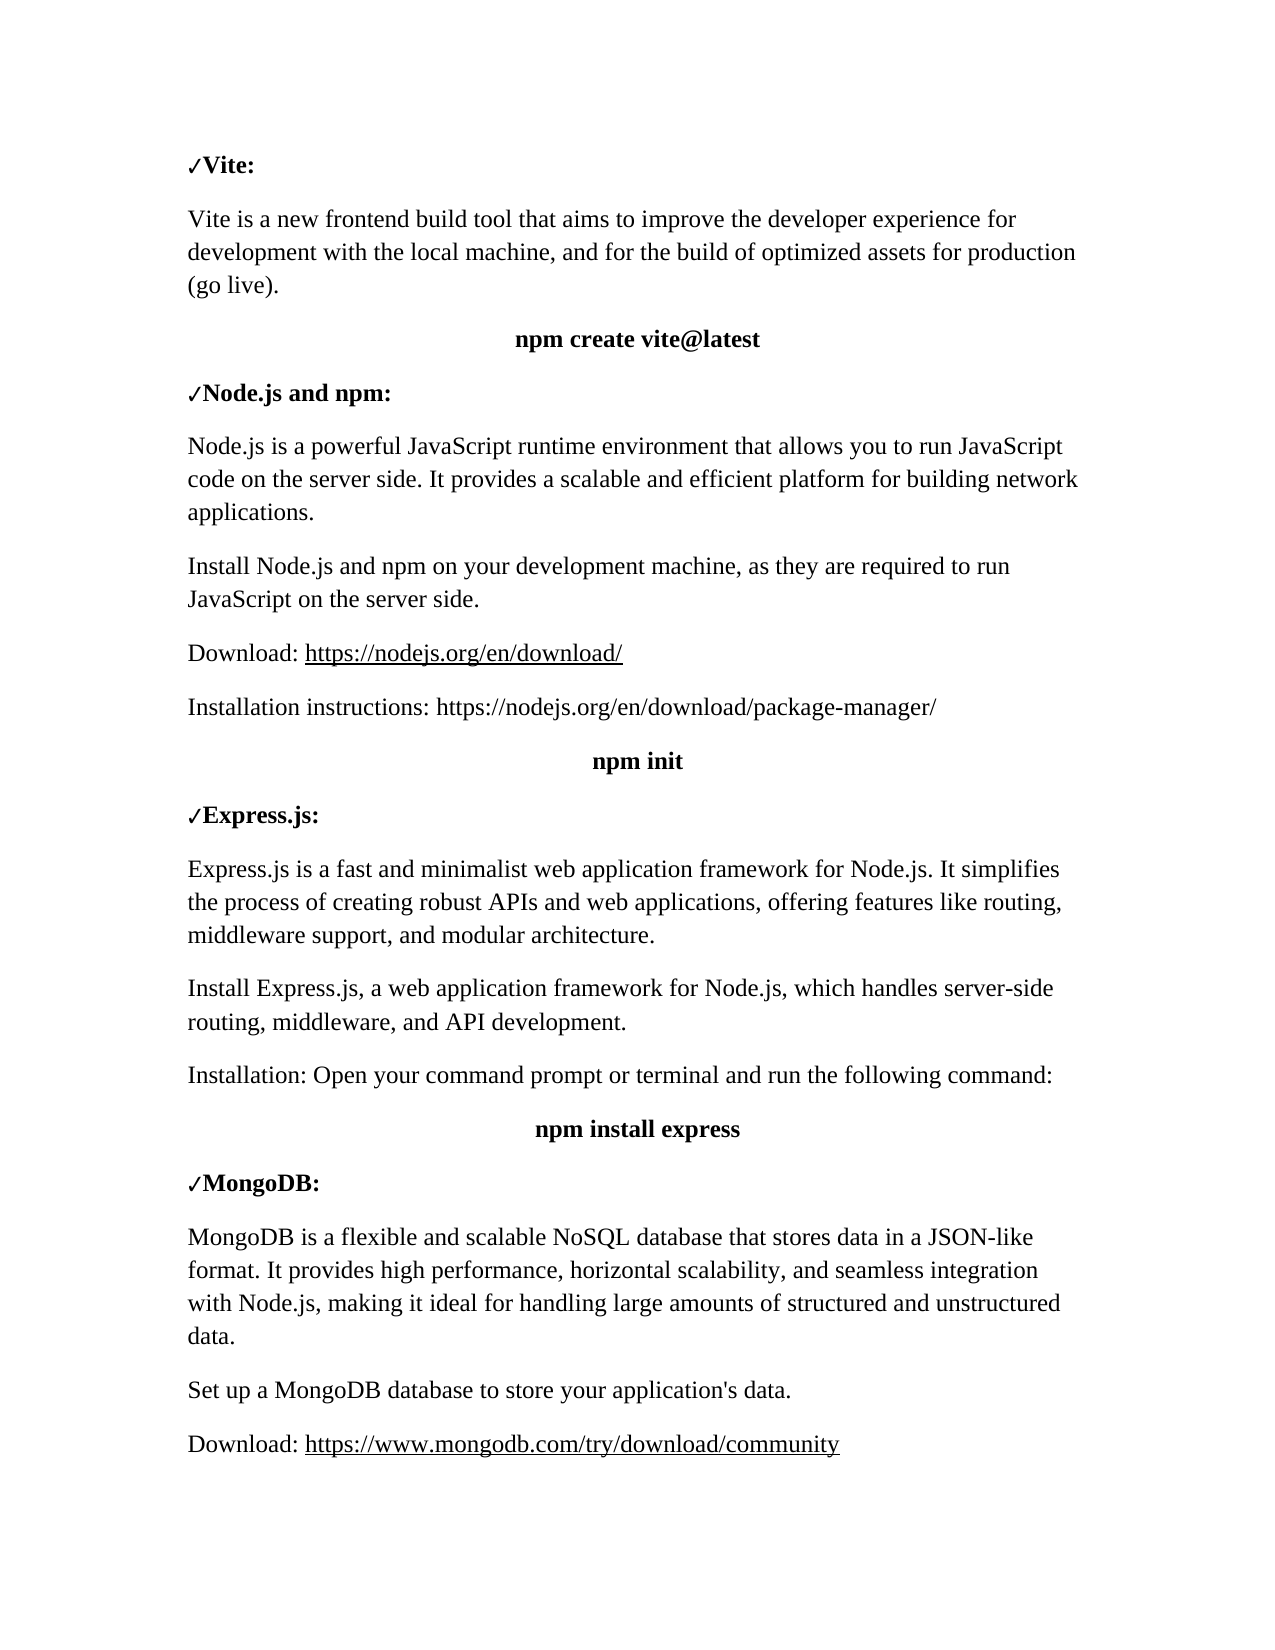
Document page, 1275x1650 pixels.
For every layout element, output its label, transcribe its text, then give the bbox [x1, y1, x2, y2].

text Installation instructions: https://nodejs.org/en/download/package-manager/ [187, 746, 1087, 775]
text Express.js is a fast and minimalist web application framework for Node.js. It simplifies the process of creating robust APIs and web applications, offering features like routing, middleware support, and modular architecture. [187, 907, 1087, 1002]
text ✔MongoDB: [187, 1222, 1087, 1251]
text Installation: Open your command prompt or terminal and run the following command: [187, 1114, 1087, 1143]
text Set up a MongoDB database to store your application's data. [187, 1429, 1087, 1457]
text Install Express.js, a web application framework for Node.js, which handles server-side routing, middleware, and API development. [187, 1027, 1087, 1089]
text Vite is a new frontend build tool that aims to improve the developer experience for development with the local machine, and for the build of optimized assets for production (go live). [187, 258, 1087, 352]
text Install Node.js and npm on your development machine, as they are required to run JavaScript on the server side. [187, 605, 1087, 667]
text Node.js is a powerful JavaScript runtime environment that allows you to run JavaScript code on the server side. It provides a scalable and efficient platform for building network applications. [187, 485, 1087, 580]
text npm install express [187, 1168, 1087, 1197]
text ✔Vite: [187, 204, 1087, 233]
text MongoDB is a flexible and scalable NoSQL database that stores data in a JSON-like format. It provides high performance, horizontal scalability, and seamless integration with Node.js, making it ideal for handling large amounts of structured and unstructured data. [187, 1276, 1087, 1404]
text npm create vite@latest [187, 378, 1087, 406]
text npm init [187, 800, 1087, 828]
text Download: https://nodejs.org/en/download/ [187, 692, 1087, 721]
text ✔Node.js and npm: [187, 431, 1087, 460]
text ✔Express.js: [187, 854, 1087, 882]
